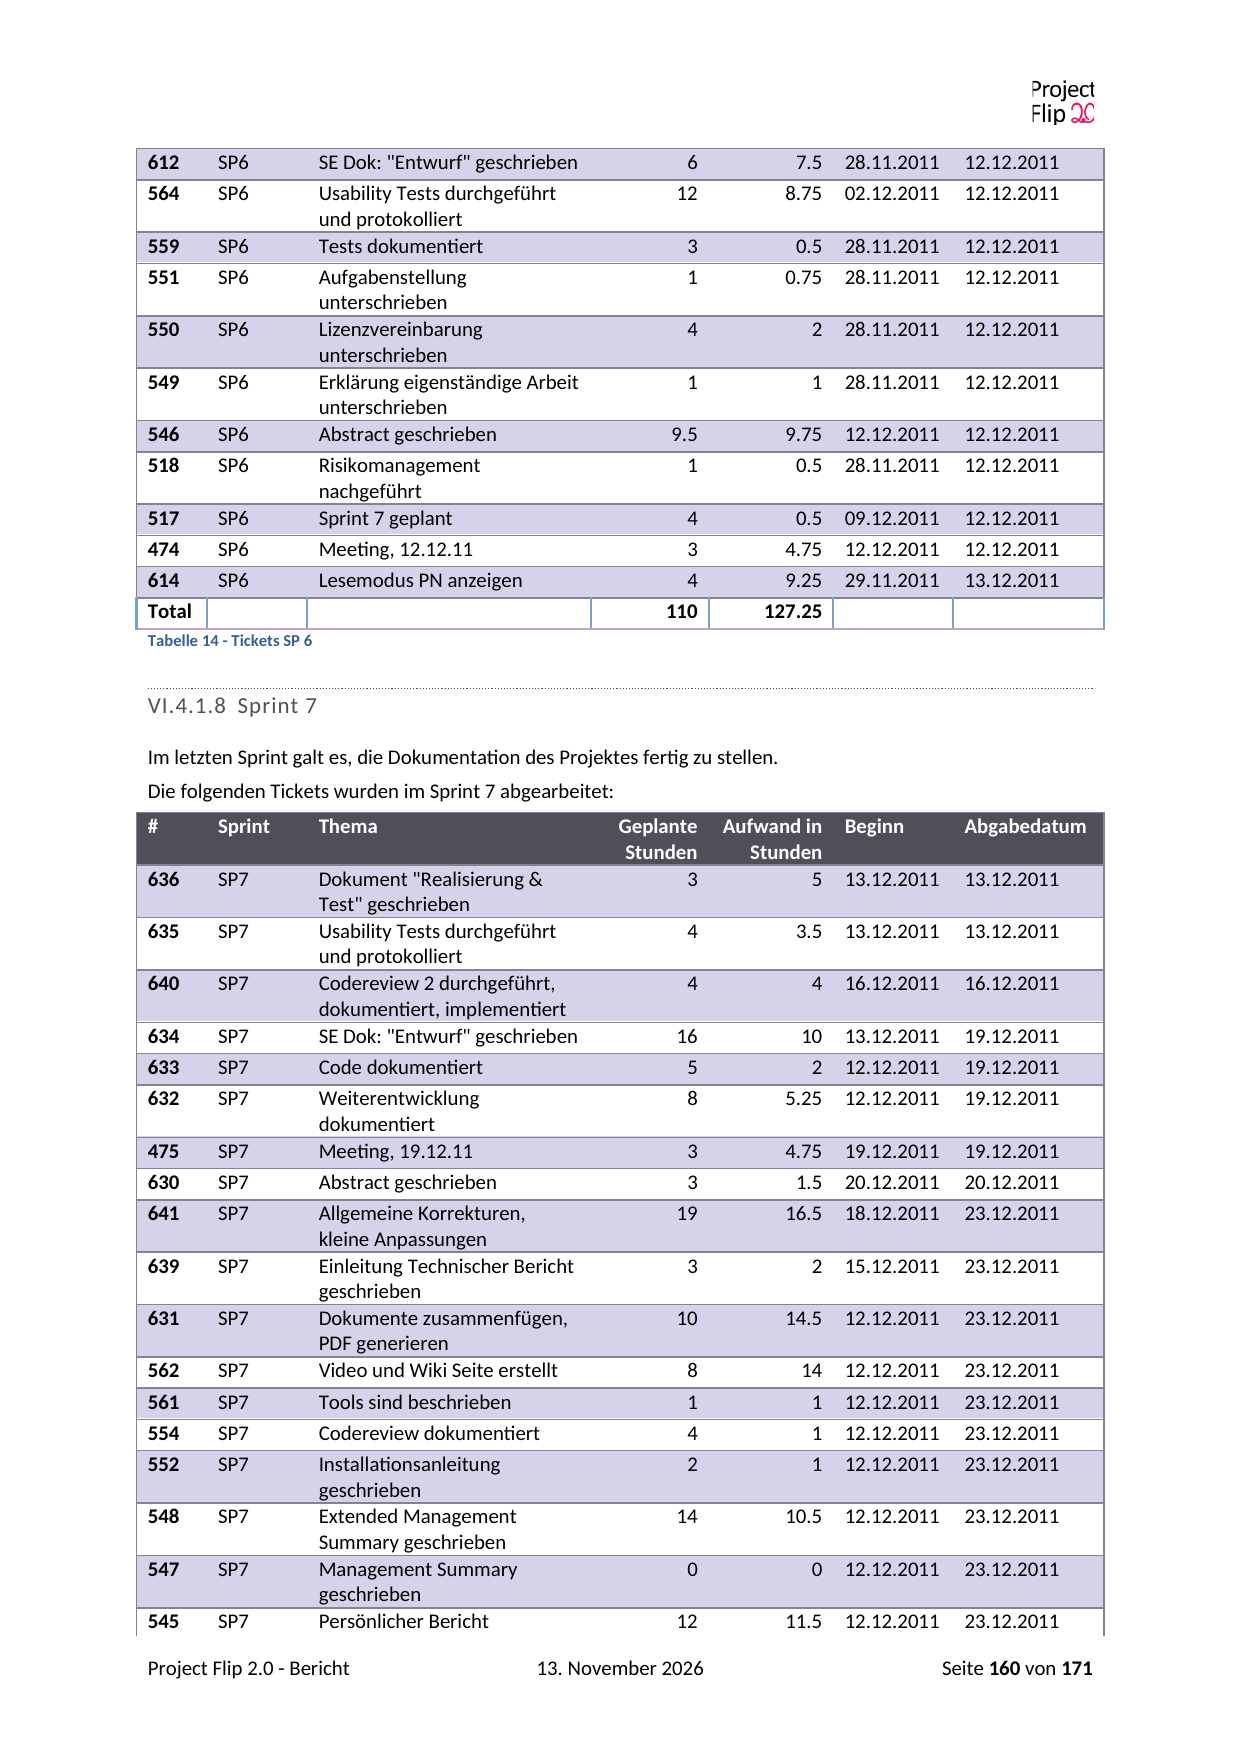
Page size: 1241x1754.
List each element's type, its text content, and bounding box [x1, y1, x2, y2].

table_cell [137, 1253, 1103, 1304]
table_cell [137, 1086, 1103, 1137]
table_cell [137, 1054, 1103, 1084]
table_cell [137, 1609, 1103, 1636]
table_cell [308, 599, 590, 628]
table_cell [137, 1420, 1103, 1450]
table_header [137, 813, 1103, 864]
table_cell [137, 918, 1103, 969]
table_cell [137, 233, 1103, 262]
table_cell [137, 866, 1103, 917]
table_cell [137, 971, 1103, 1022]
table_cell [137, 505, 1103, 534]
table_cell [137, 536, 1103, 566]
subtitle Sprint 7 [148, 688, 1093, 719]
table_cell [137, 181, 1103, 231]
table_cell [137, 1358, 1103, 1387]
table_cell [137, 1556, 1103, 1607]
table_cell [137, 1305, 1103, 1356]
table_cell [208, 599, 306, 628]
text Tabelle 14 - Tickets SP 6 [148, 630, 1093, 650]
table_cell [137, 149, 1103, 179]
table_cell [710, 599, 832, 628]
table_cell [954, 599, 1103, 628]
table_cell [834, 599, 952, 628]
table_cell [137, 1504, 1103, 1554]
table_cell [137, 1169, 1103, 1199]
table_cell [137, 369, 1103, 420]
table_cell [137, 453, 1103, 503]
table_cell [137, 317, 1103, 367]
text Im letzten Sprint galt es, die Dokumentation des Projektes fertig zu stellen. [148, 744, 1093, 770]
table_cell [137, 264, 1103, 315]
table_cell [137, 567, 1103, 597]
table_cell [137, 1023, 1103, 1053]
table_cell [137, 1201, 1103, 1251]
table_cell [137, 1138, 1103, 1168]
text Die folgenden Tickets wurden im Sprint 7 abgearbeitet: [148, 778, 1093, 803]
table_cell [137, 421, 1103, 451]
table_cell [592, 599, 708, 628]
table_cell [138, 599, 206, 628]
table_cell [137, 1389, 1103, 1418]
picture [1081, 79, 1097, 124]
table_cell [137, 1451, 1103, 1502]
